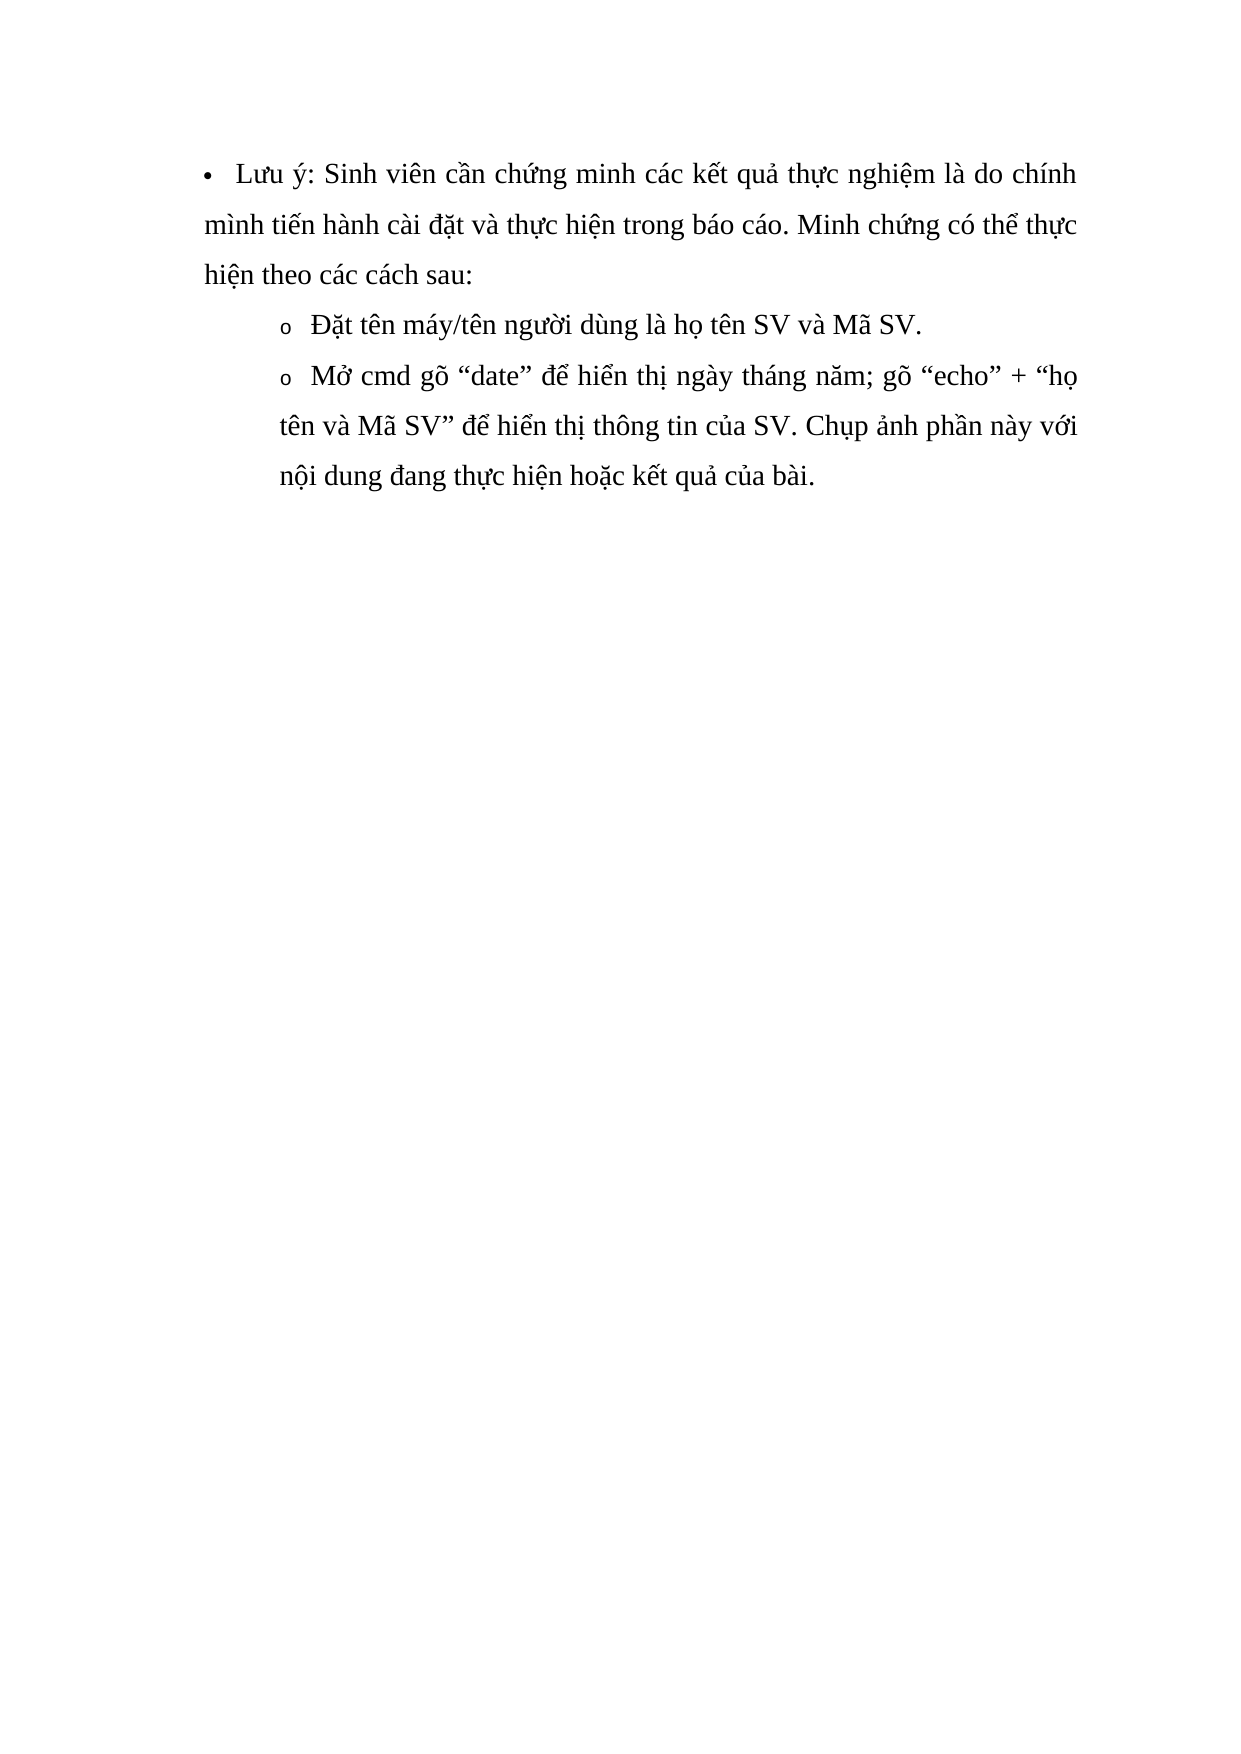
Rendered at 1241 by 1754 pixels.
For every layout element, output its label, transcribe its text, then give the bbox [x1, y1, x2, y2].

list Lưu ý: Sinh viên cần chứng minh các kết quả thực nghiệm là do chính mình tiến hành cài đặt và thực hiện trong báo cáo. Minh chứng có thể thực hiện theo các cách sau: [204, 157, 1078, 291]
list Đặt tên máy/tên người dùng là họ tên SV và Mã SV. [279, 307, 1090, 341]
list Mở cmd gõ “date” để hiển thị ngày tháng năm; gõ “echo” + “họ tên và Mã SV” để hiển thị thông tin của SV. Chụp ảnh phần này với nội dung đang thực hiện hoặc kết quả của bài. [279, 358, 1079, 492]
